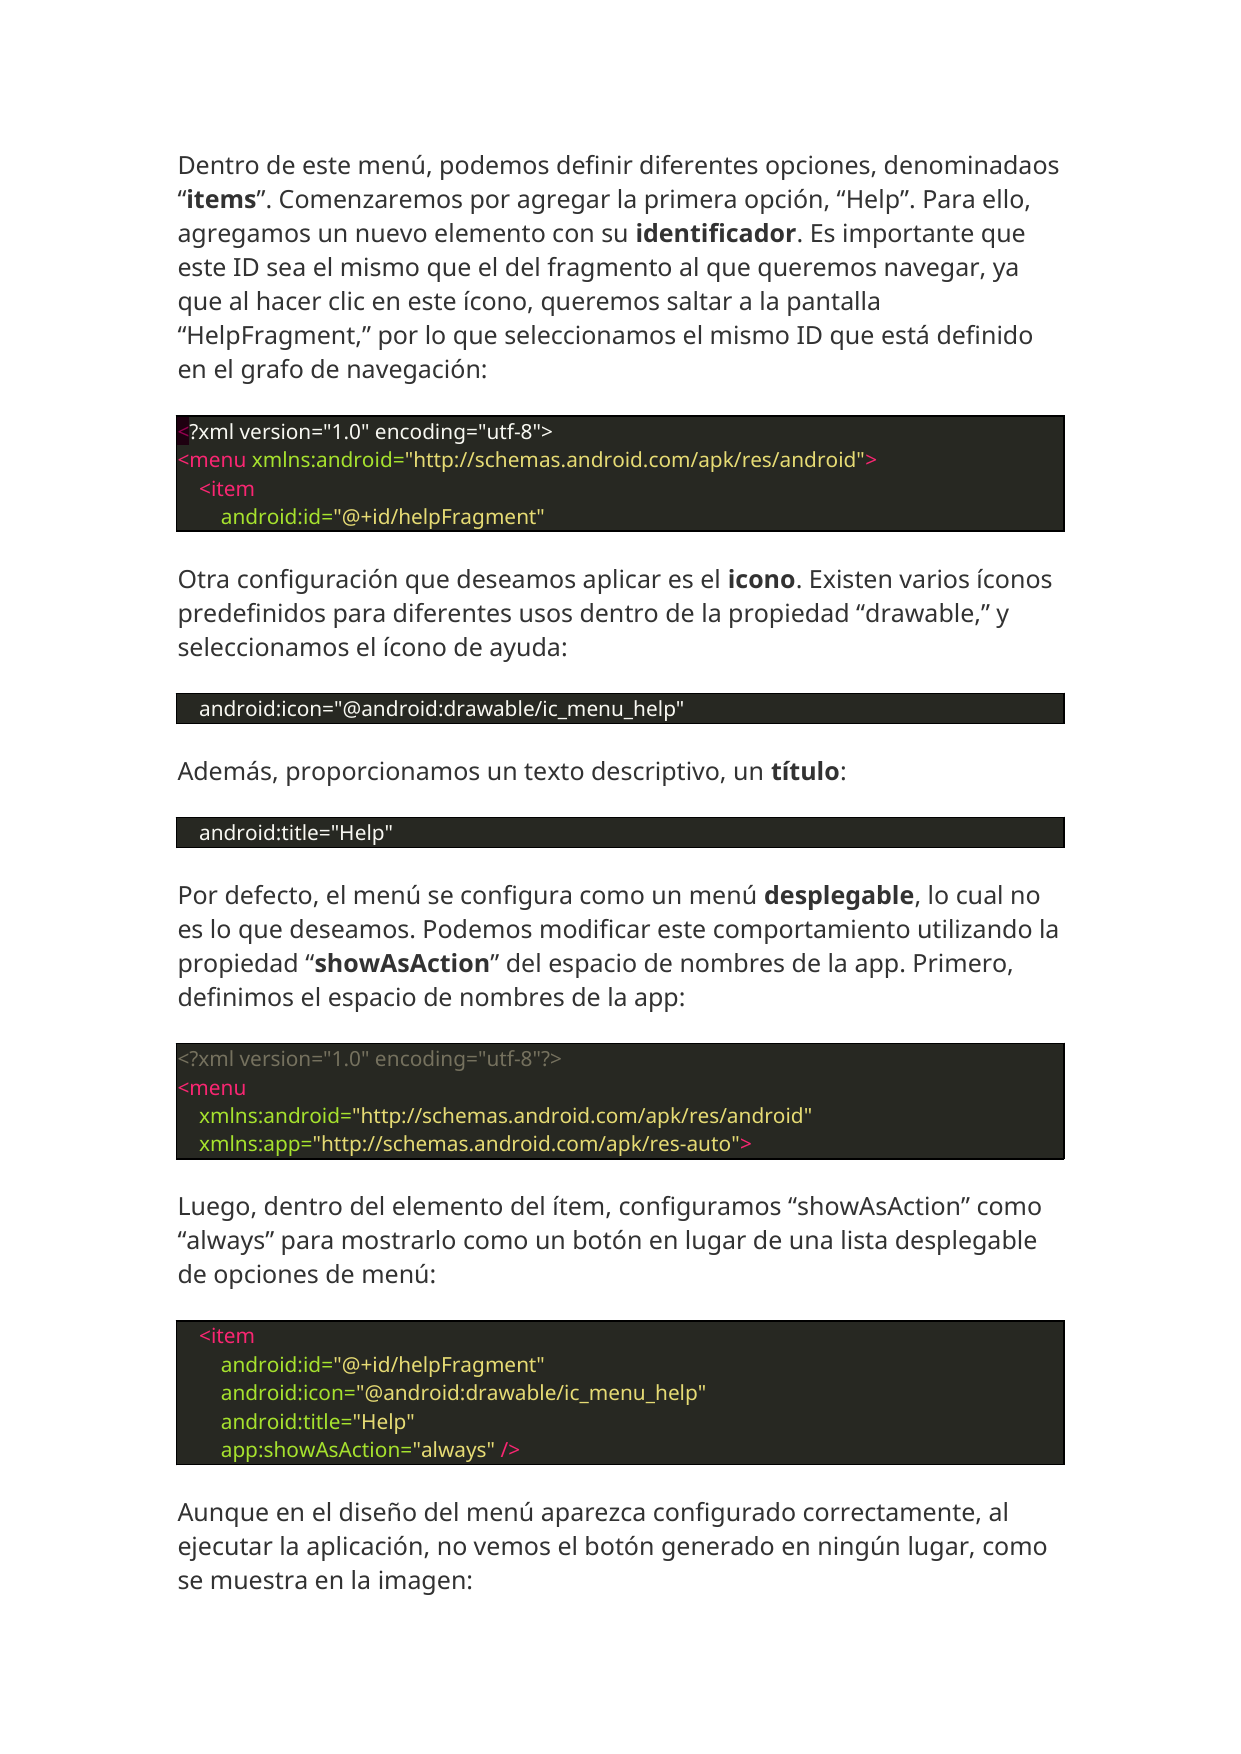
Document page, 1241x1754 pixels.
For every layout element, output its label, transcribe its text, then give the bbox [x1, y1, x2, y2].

text xmlns:app="http://schemas.android.com/apk/res-auto"> [177, 1128, 1063, 1158]
text Por defecto, el menú se configura como un menú desplegable, lo cual no es lo que deseamos. Podemos modificar este comportamiento utilizando la propiedad “showAsAction” del espacio de nombres de la app. Primero, definimos el espacio de nombres de la app: [177, 877, 1063, 1013]
text <?xml version="1.0" encoding="utf-8"> [189, 417, 1063, 445]
text xmlns:android="http://schemas.android.com/apk/res/android" [177, 1101, 1063, 1128]
text app:showAsAction="always" /> [177, 1434, 1063, 1464]
text <menu xmlns:android="http://schemas.android.com/apk/res/android"> [177, 445, 1063, 474]
text android:id="@+id/helpFragment" [177, 501, 1063, 530]
text android:title="Help" [177, 818, 1063, 847]
text android:id="@+id/helpFragment" [177, 1350, 1063, 1378]
text Aunque en el diseño del menú aparezca configurado correctamente, al ejecutar la aplicación, no vemos el botón generado en ningún lugar, como se muestra en la imagen: [177, 1494, 1063, 1597]
text Además, proporcionamos un texto descriptivo, un título: [177, 753, 1063, 787]
text Dentro de este menú, podemos definir diferentes opciones, denominadaos “items”. Comenzaremos por agregar la primera opción, “Help”. Para ello, agregamos un nuevo elemento con su identificador. Es importante que este ID sea el mismo que el del fragmento al que queremos navegar, ya que al hacer clic en este ícono, queremos saltar a la pantalla “HelpFragment,” por lo que seleccionamos el mismo ID que está definido en el grafo de navegación: [177, 148, 1063, 386]
text <?xml version="1.0" encoding="utf-8"?> [177, 1044, 1063, 1073]
text android:icon="@android:drawable/ic_menu_help" [177, 694, 1063, 723]
text <menu [177, 1073, 1063, 1101]
text Luego, dentro del elemento del ítem, configuramos “showAsAction” como “always” para mostrarlo como un botón en lugar de una lista desplegable de opciones de menú: [177, 1189, 1063, 1291]
text android:title="Help" [177, 1407, 1063, 1434]
text android:icon="@android:drawable/ic_menu_help" [177, 1378, 1063, 1407]
text <item [177, 1322, 1063, 1350]
text Otra configuración que deseamos aplicar es el icono. Existen varios íconos predefinidos para diferentes usos dentro de la propiedad “drawable,” y seleccionamos el ícono de ayuda: [177, 561, 1063, 663]
text <item [177, 474, 1063, 501]
